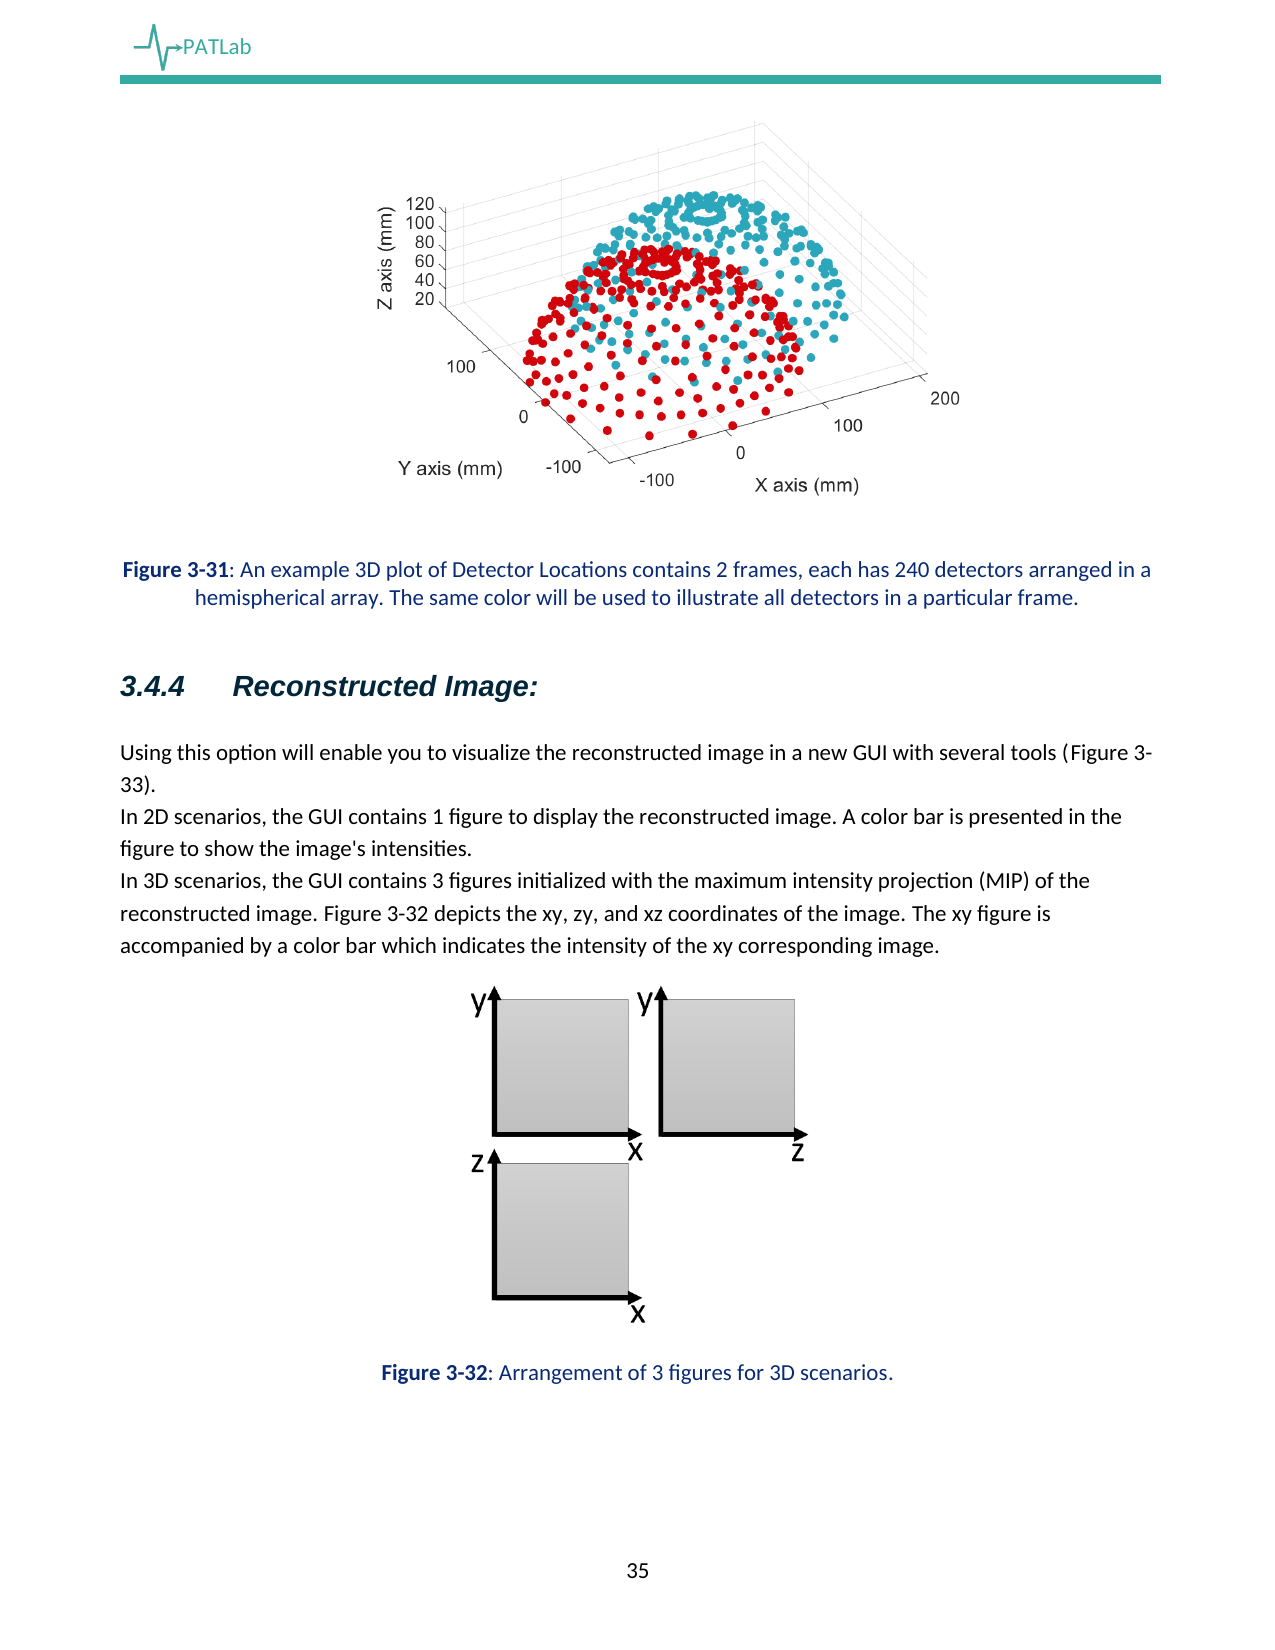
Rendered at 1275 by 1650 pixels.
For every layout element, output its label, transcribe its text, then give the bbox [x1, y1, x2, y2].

picture [447, 963, 828, 1355]
picture [364, 116, 986, 532]
picture [133, 23, 191, 72]
subtitle Reconstructed Image: [120, 669, 1155, 702]
text In 2D scenarios, the GUI contains 1 figure to display the reconstructed image. A color bar is presented in the figure to show the image's intensities. [120, 802, 1155, 862]
